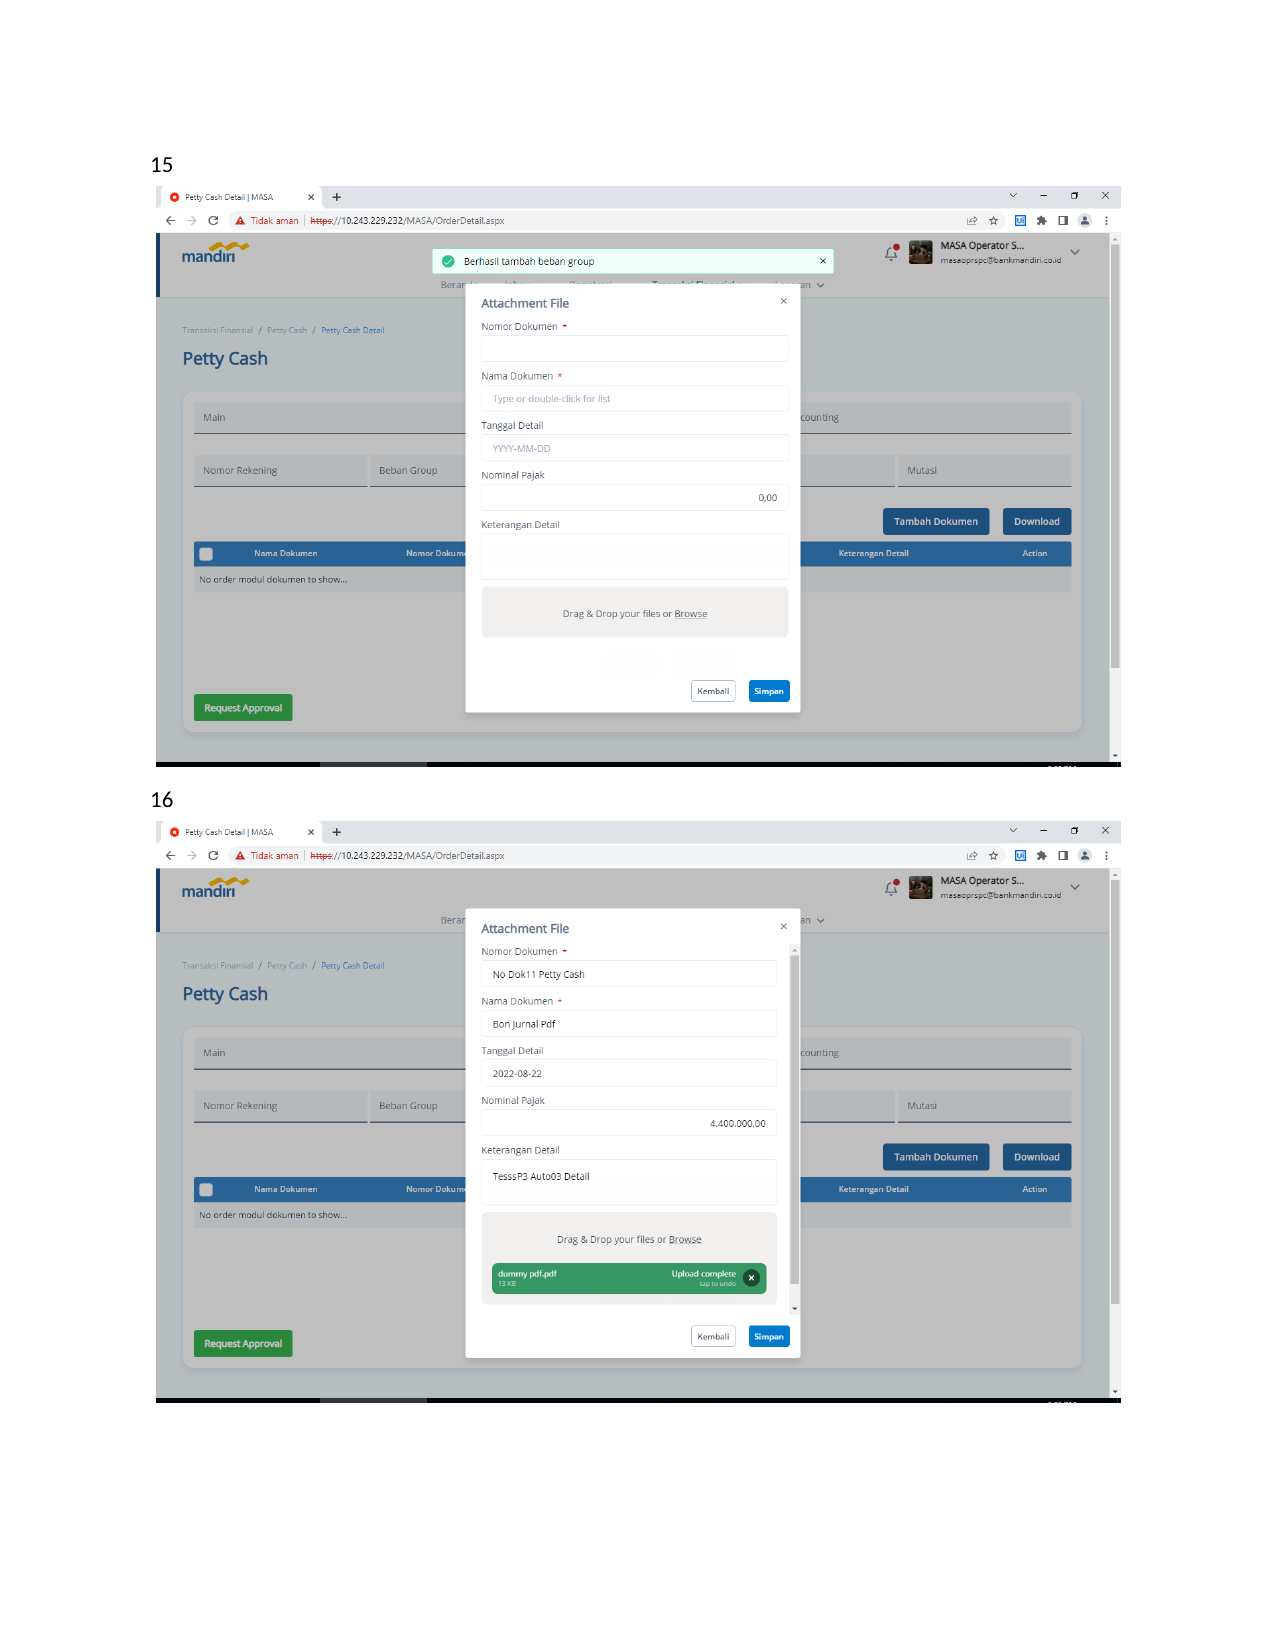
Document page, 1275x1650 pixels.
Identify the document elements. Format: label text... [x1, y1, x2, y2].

text 15 [150, 150, 1125, 180]
picture [150, 180, 1125, 767]
text 16 [150, 786, 1125, 815]
picture [150, 815, 1125, 1403]
